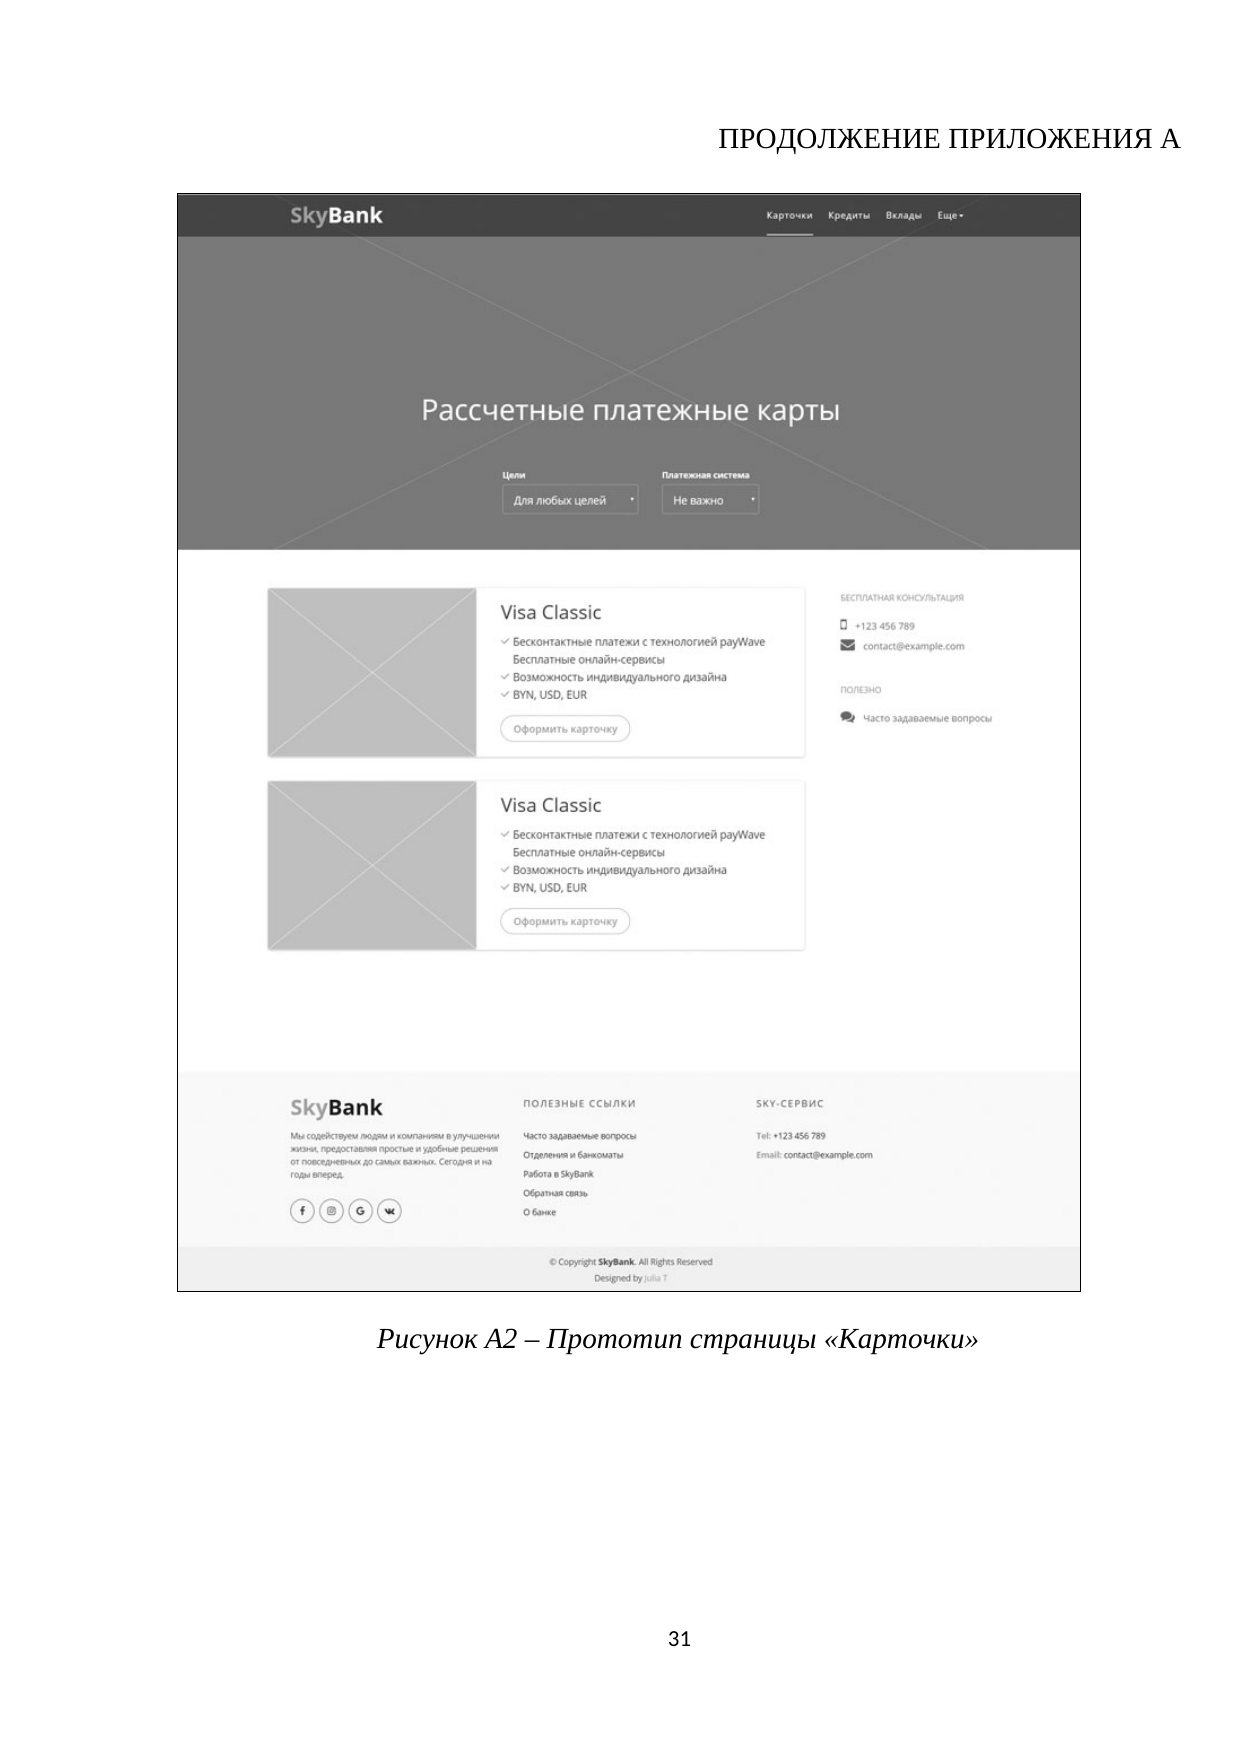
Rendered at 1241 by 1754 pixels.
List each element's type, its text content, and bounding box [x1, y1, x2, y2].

picture [178, 194, 1080, 1291]
text Рисунок A2 – Прототип страницы «Карточки» [177, 1318, 1181, 1356]
text ПРОДОЛЖЕНИЕ ПРИЛОЖЕНИЯ А [177, 118, 1181, 156]
